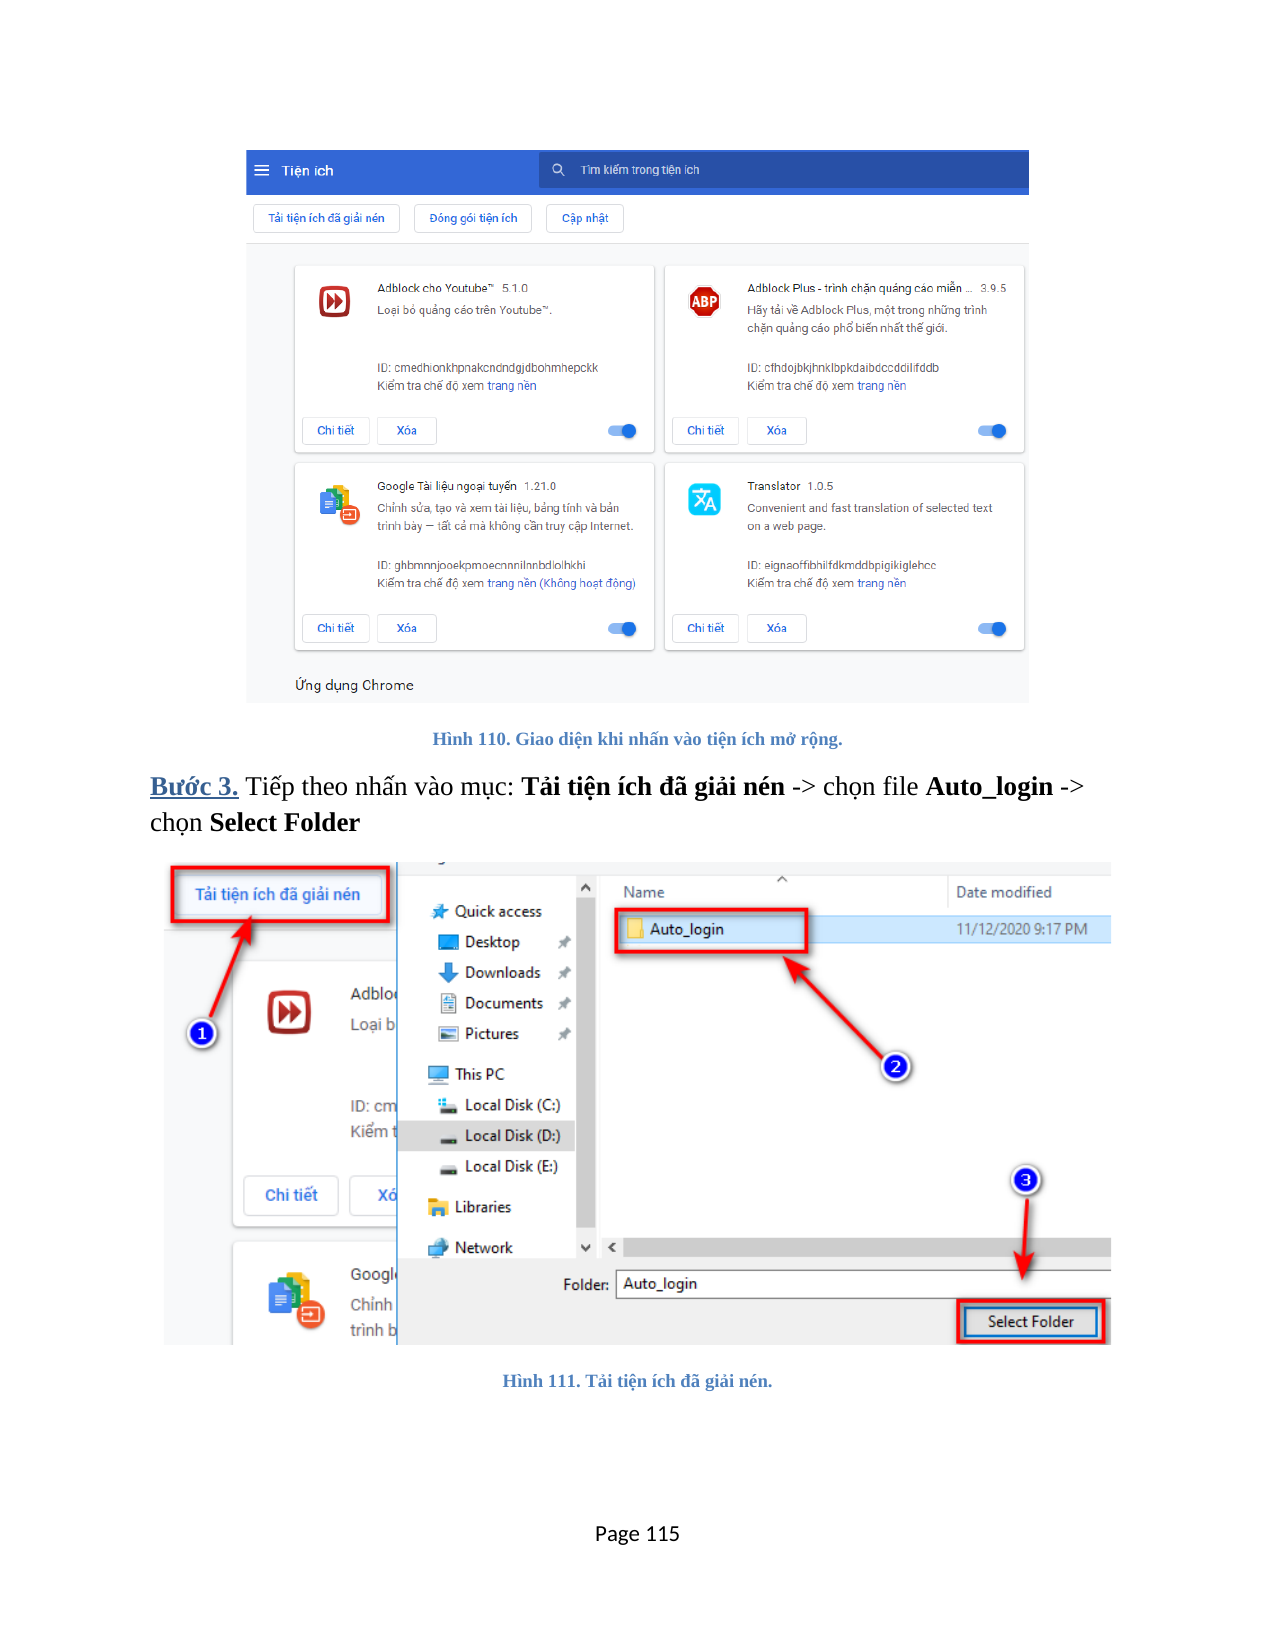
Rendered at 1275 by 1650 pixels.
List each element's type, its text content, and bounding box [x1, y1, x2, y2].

picture [163, 862, 1112, 1345]
text Bước 3. Tiếp theo nhấn vào mục: Tải tiện ích đã giải nén -> chọn file Auto_login -> chọn Select Folder [150, 770, 1125, 837]
picture [246, 150, 1029, 703]
